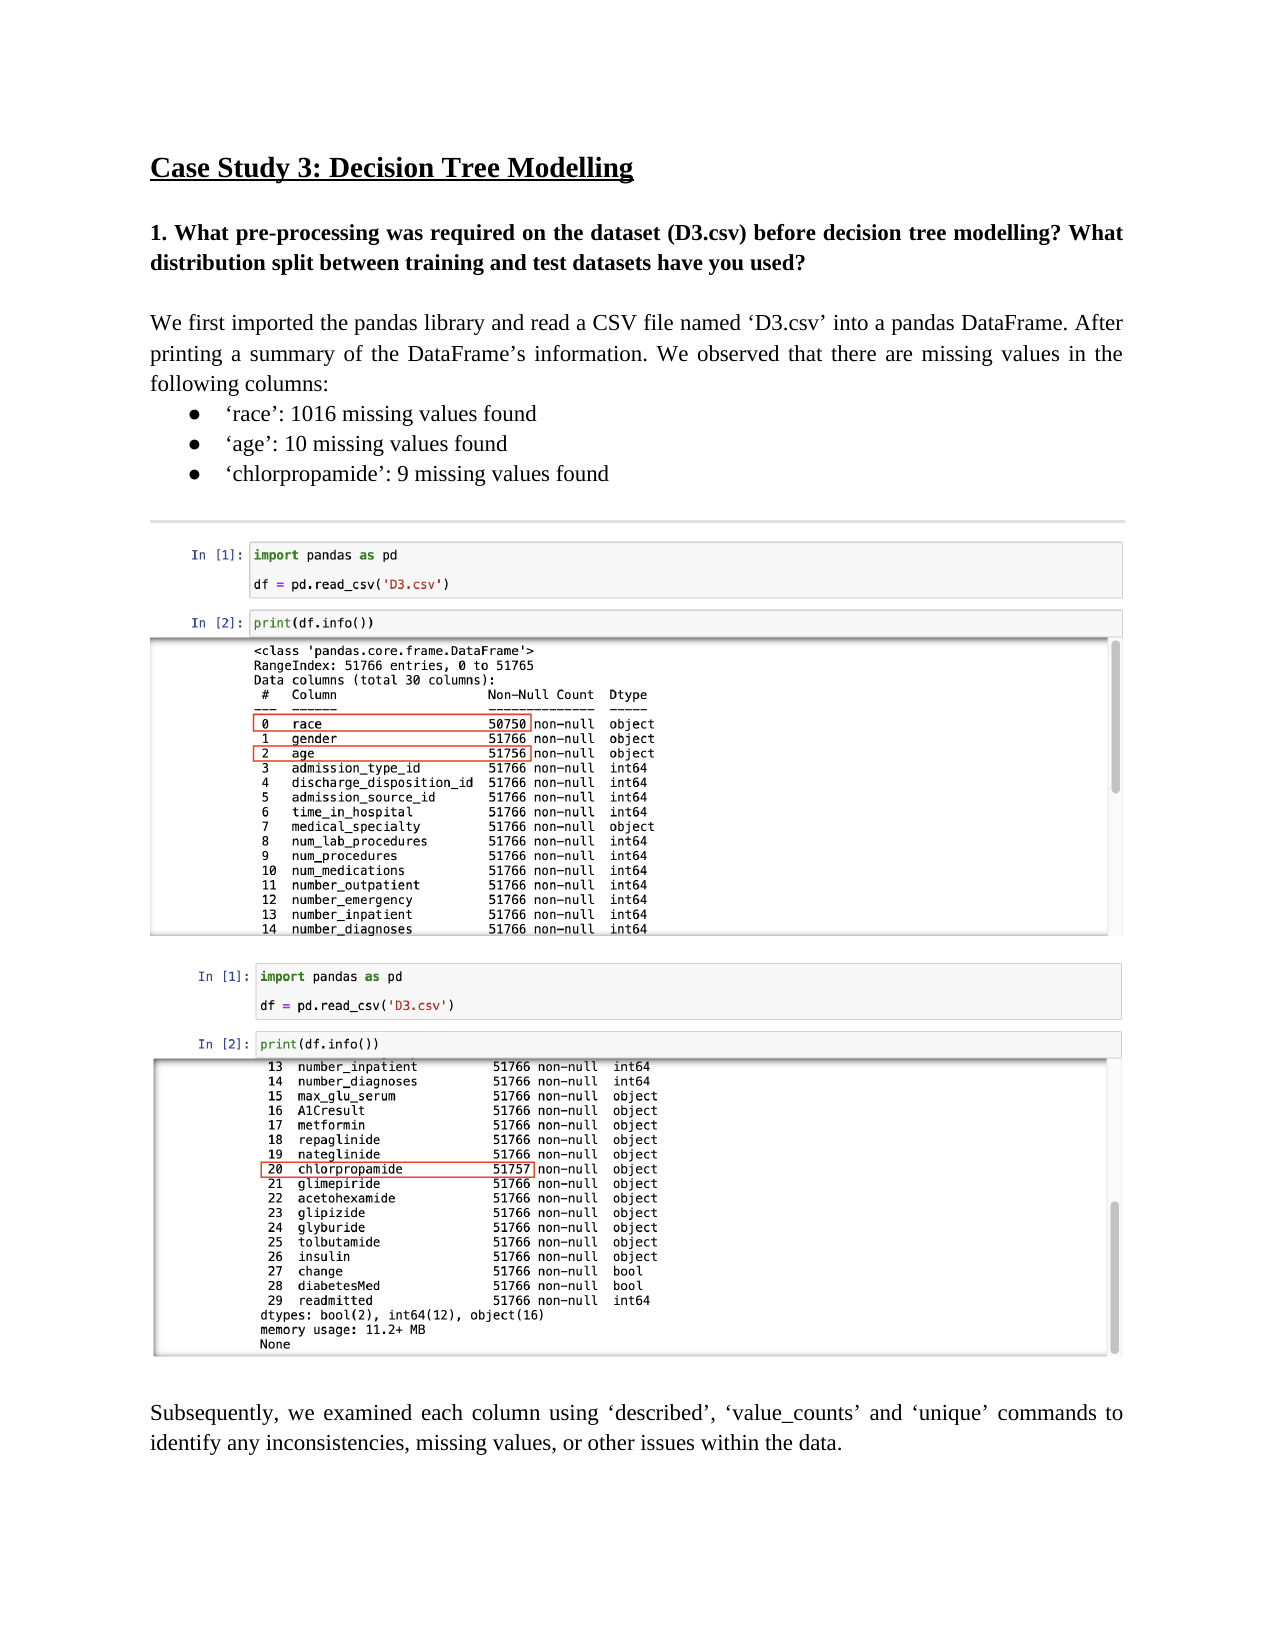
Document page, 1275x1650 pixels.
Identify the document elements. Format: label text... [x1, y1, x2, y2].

picture [150, 520, 1125, 952]
text We first imported the pandas library and read a CSV file named ‘D3.csv’ into a pandas DataFrame. After printing a summary of the DataFrame’s information. We observed that there are missing values in the following columns: [150, 309, 1125, 396]
list ‘race’: 1016 missing values found [187, 400, 1125, 426]
text 1. What pre-processing was required on the dataset (D3.csv) before decision tree modelling? What distribution split between training and test datasets have you used? [150, 219, 1125, 275]
list ‘chlorpropamide’: 9 missing values found [187, 460, 1125, 487]
picture [150, 956, 1125, 1363]
text Subsequently, we examined each column using ‘described’, ‘value_counts’ and ‘unique’ commands to identify any inconsistencies, missing values, or other issues within the data. [150, 1399, 1125, 1456]
text Case Study 3: Decision Tree Modelling [150, 150, 1125, 183]
list ‘age’: 10 missing values found [187, 430, 1125, 457]
